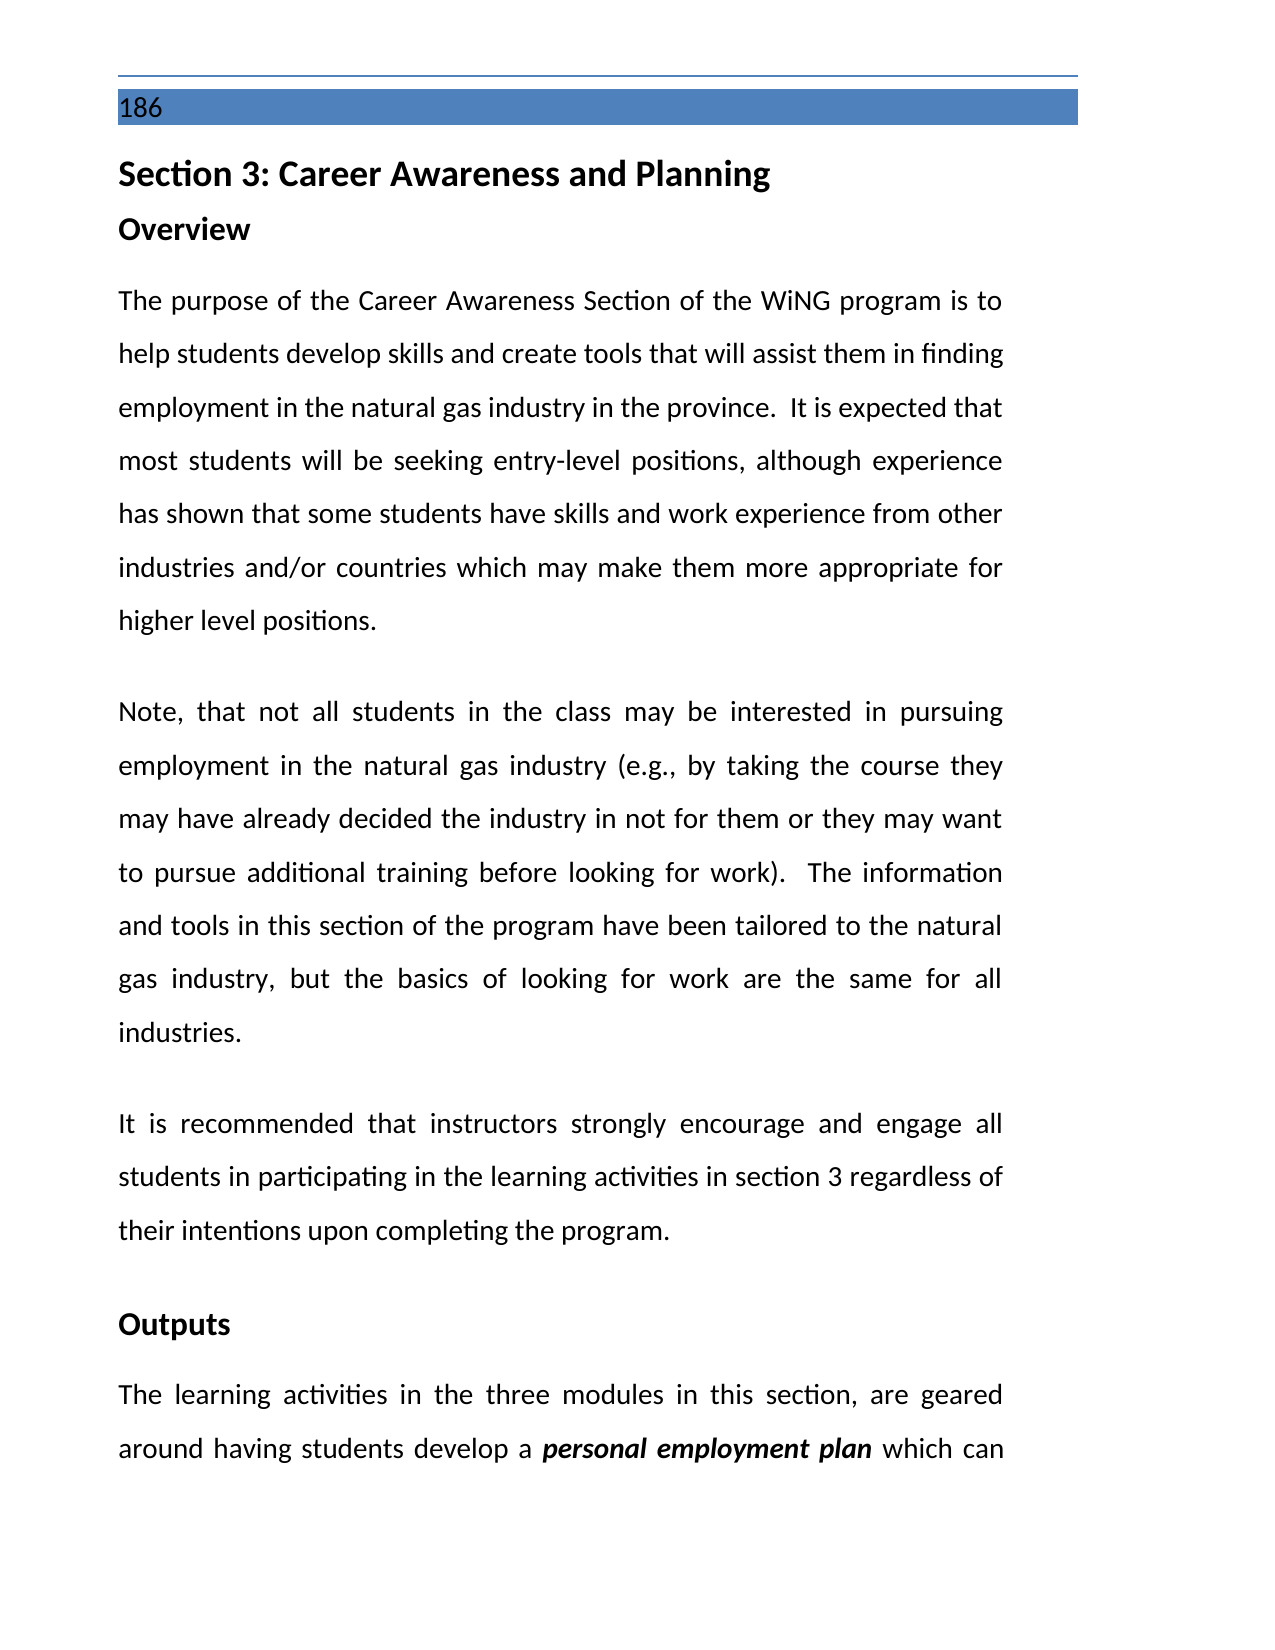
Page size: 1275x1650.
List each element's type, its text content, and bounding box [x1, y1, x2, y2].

subtitle Overview [118, 208, 1078, 249]
subtitle Outputs [118, 1303, 1078, 1343]
subtitle Section 3: Career Awareness and Planning [118, 150, 1078, 196]
text Note, that not all students in the class may be interested in pursuing employment in the natural gas industry (e.g., by taking the course they may have already decided the industry in not for them or they may want to pursue additional training before looking for work). The information and tools in this section of the program have been tailored to the natural gas industry, but the basics of looking for work are the same for all industries. [118, 693, 1004, 1050]
text The purpose of the Career Awareness Section of the WiNG program is to help students develop skills and create tools that will assist them in finding employment in the natural gas industry in the province. It is expected that most students will be seeking entry-level positions, although experience has shown that some students have skills and work experience from other industries and/or countries which may make them more appropriate for higher level positions. [118, 282, 1004, 638]
text It is recommended that instructors strongly encourage and engage all students in participating in the learning activities in section 3 regardless of their intentions upon completing the program. [118, 1105, 1004, 1247]
